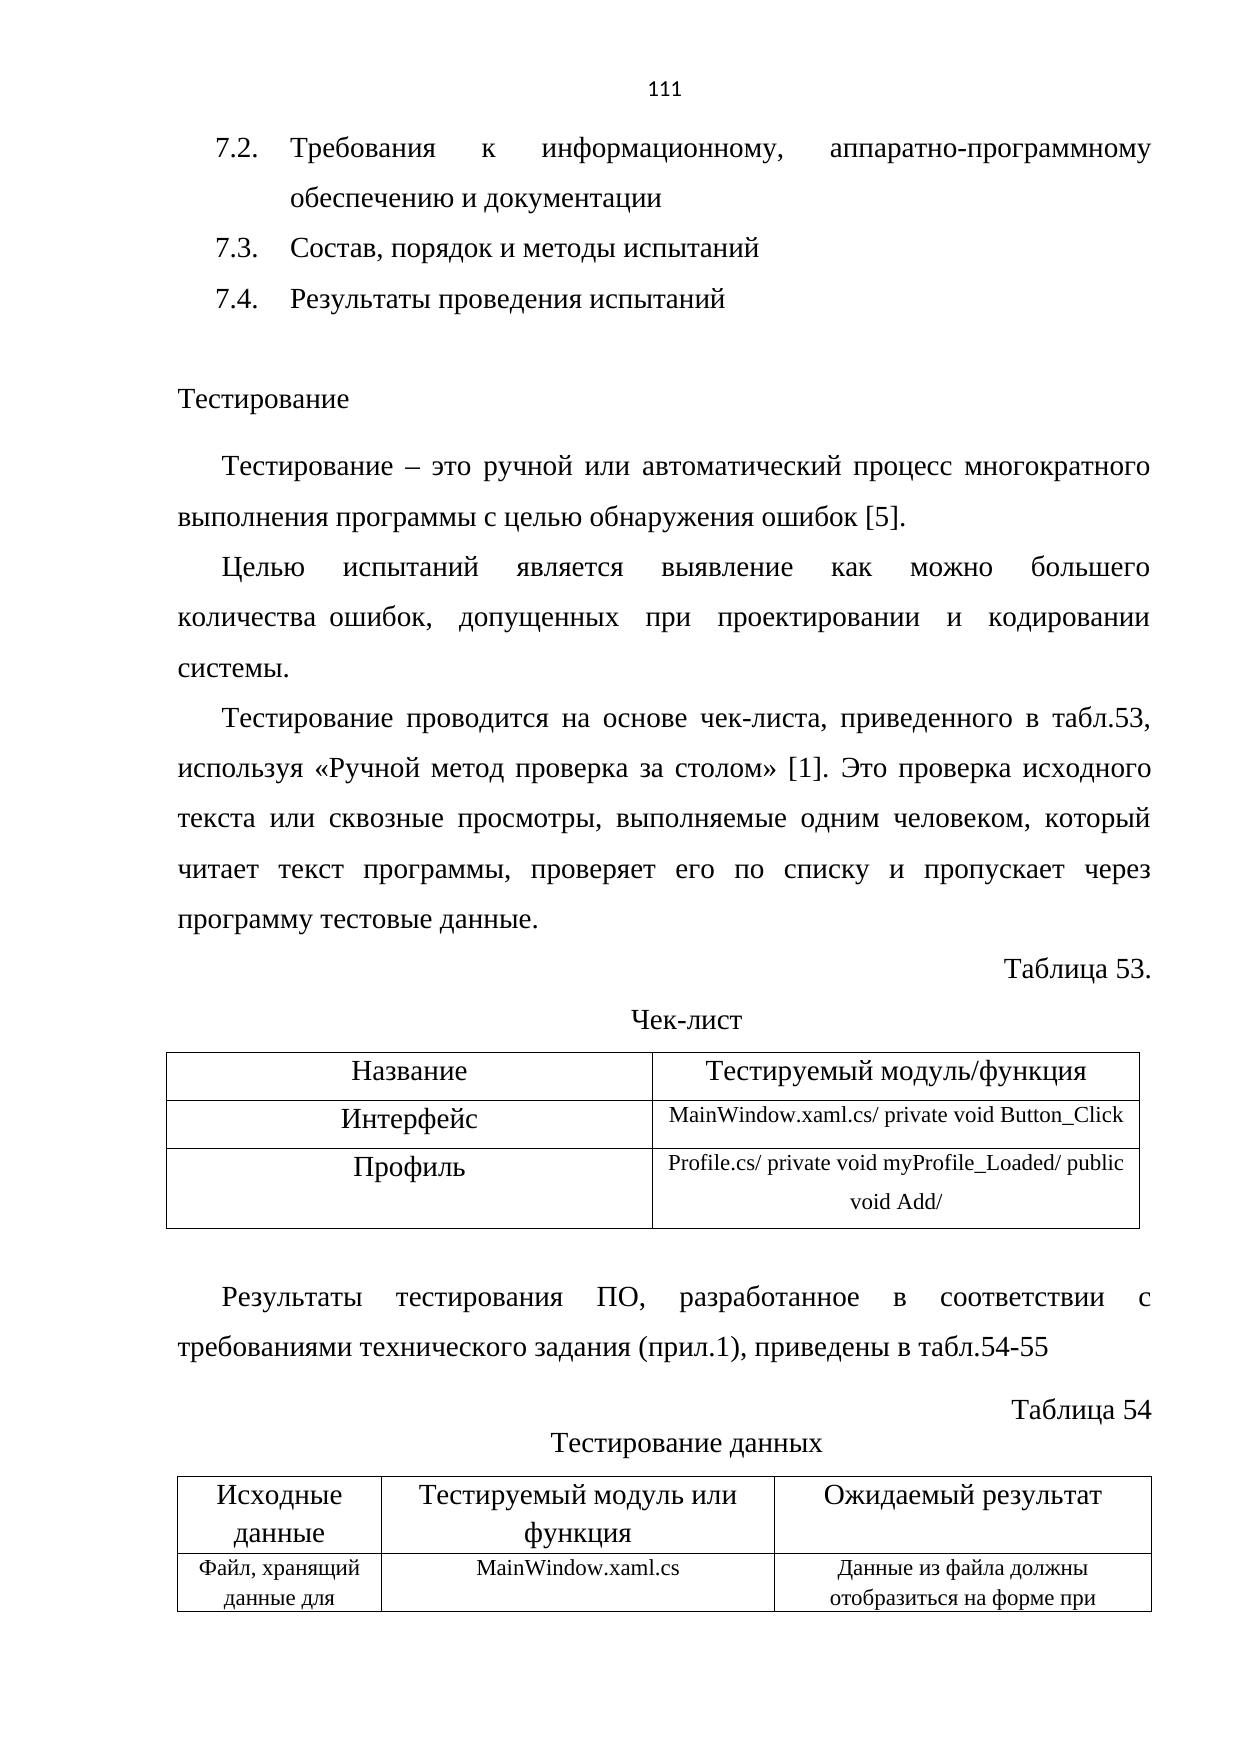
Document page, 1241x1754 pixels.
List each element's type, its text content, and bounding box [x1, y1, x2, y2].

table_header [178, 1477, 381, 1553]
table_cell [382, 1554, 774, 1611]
text Таблица 53. [177, 952, 1152, 985]
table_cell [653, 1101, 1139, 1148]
text Тестирование данных [177, 1426, 1152, 1459]
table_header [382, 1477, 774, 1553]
text Тестирование проводится на основе чек-листа, приведенного в табл.53, используя «Ручной метод проверка за столом» [1]. Это проверка исходного текста или сквозные просмотры, выполняемые одним человеком, который читает текст программы, проверяет его по списку и пропускает через программу тестовые данные. [177, 700, 1152, 935]
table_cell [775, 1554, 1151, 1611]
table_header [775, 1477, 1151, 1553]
list Состав, порядок и методы испытаний [215, 230, 1152, 264]
list Результаты проведения испытаний [215, 281, 1152, 314]
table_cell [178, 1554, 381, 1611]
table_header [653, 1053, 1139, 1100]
text Тестирование – это ручной или автоматический процесс многократного выполнения программы с целью обнаружения ошибок [5]. [177, 448, 1152, 532]
text Результаты тестирования ПО, разработанное в соответствии с требованиями технического задания (прил.1), приведены в табл.54-55 [177, 1279, 1152, 1363]
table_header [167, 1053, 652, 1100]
list Требования к информационному, аппаратно-программному обеспечению и документации [215, 130, 1152, 214]
text Целью испытаний является выявление как можно большего количества ошибок, допущенных при проектировании и кодировании системы. [177, 549, 1152, 683]
text Таблица 54 [177, 1392, 1152, 1426]
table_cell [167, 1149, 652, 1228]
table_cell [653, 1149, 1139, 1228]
text Чек-лист [177, 1002, 1152, 1035]
subtitle Тестирование [177, 381, 1152, 415]
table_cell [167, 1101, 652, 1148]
